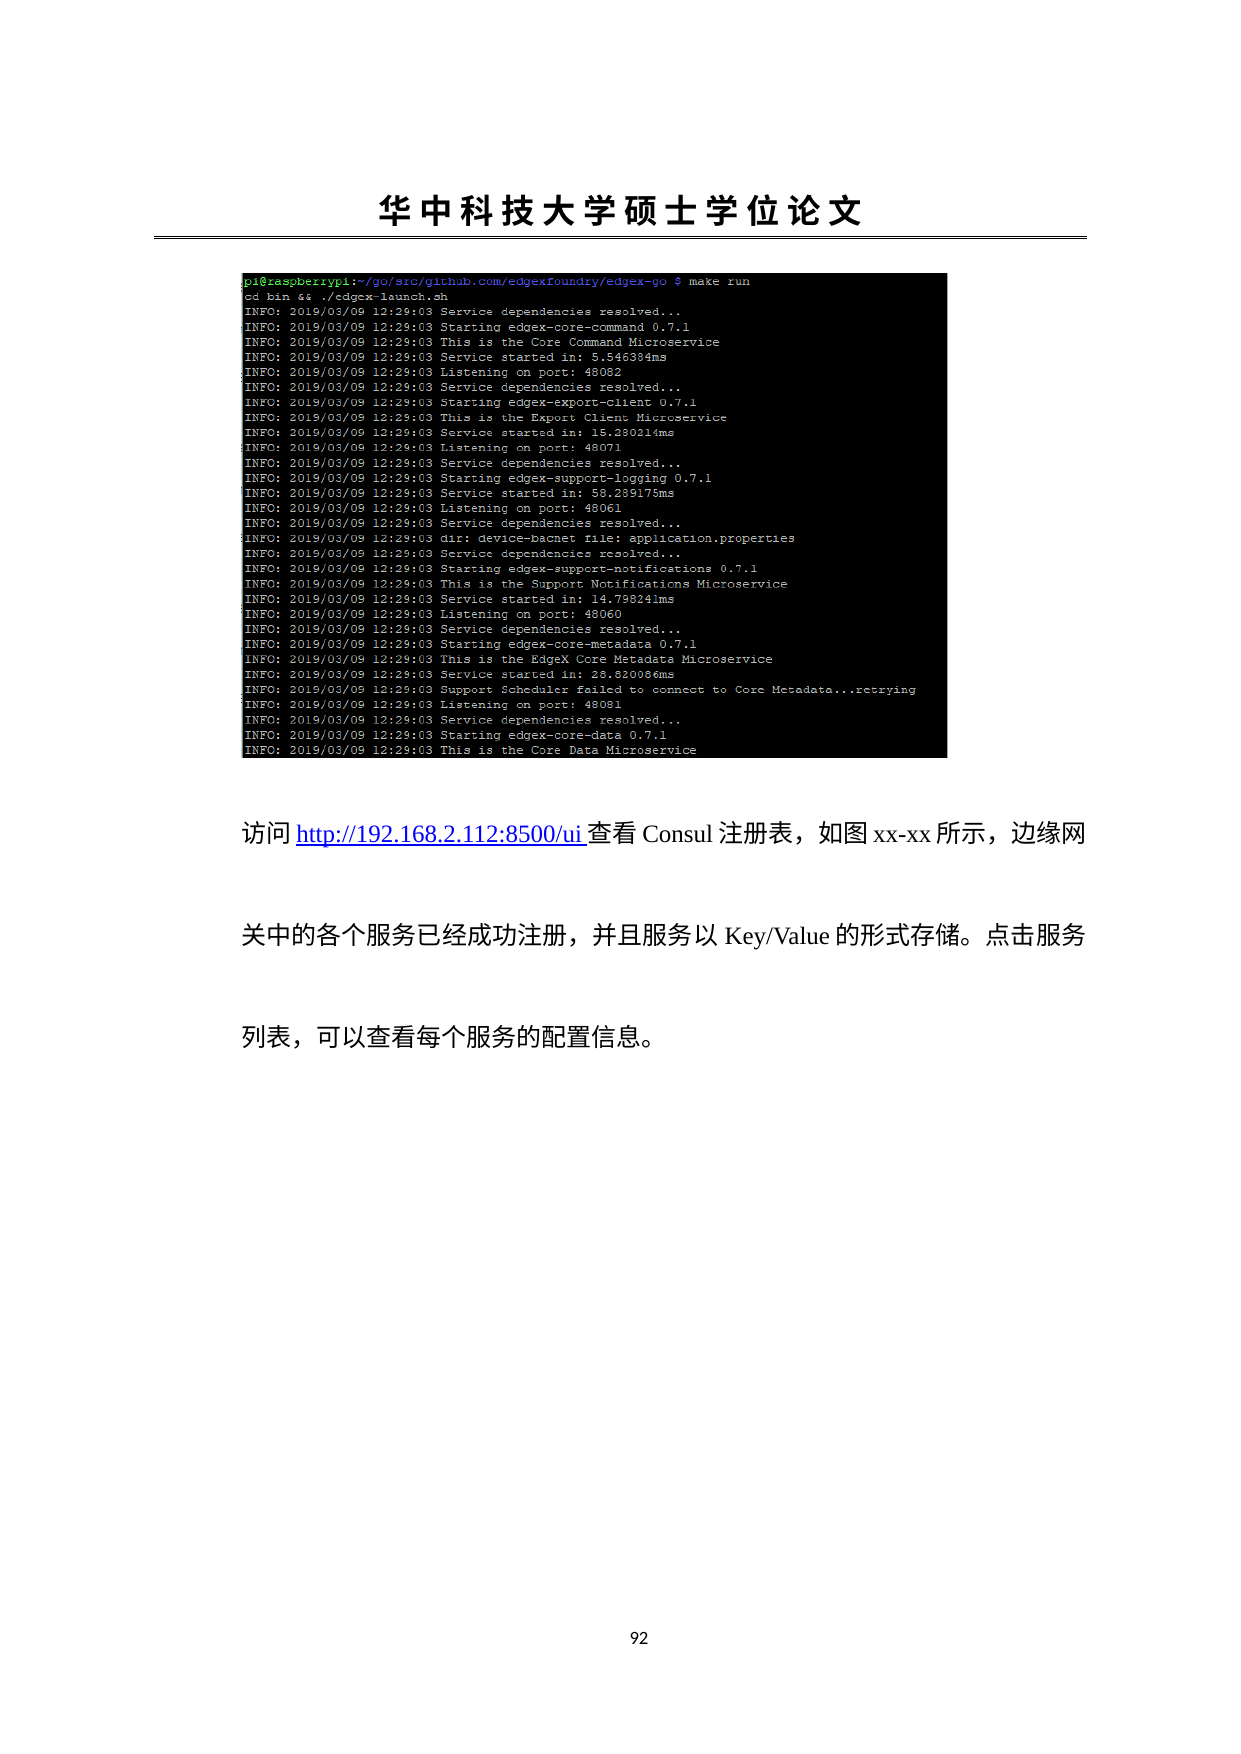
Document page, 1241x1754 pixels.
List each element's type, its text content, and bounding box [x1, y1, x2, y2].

picture [241, 273, 948, 758]
list 访问http://192.168.2.112:8500/ui查看Consul注册表，如图xx-xx所示，边缘网关中的各个服务已经成功注册，并且服务以Key/Value的形式存储。点击服务列表，可以查看每个服务的配置信息。 [241, 798, 1087, 1069]
